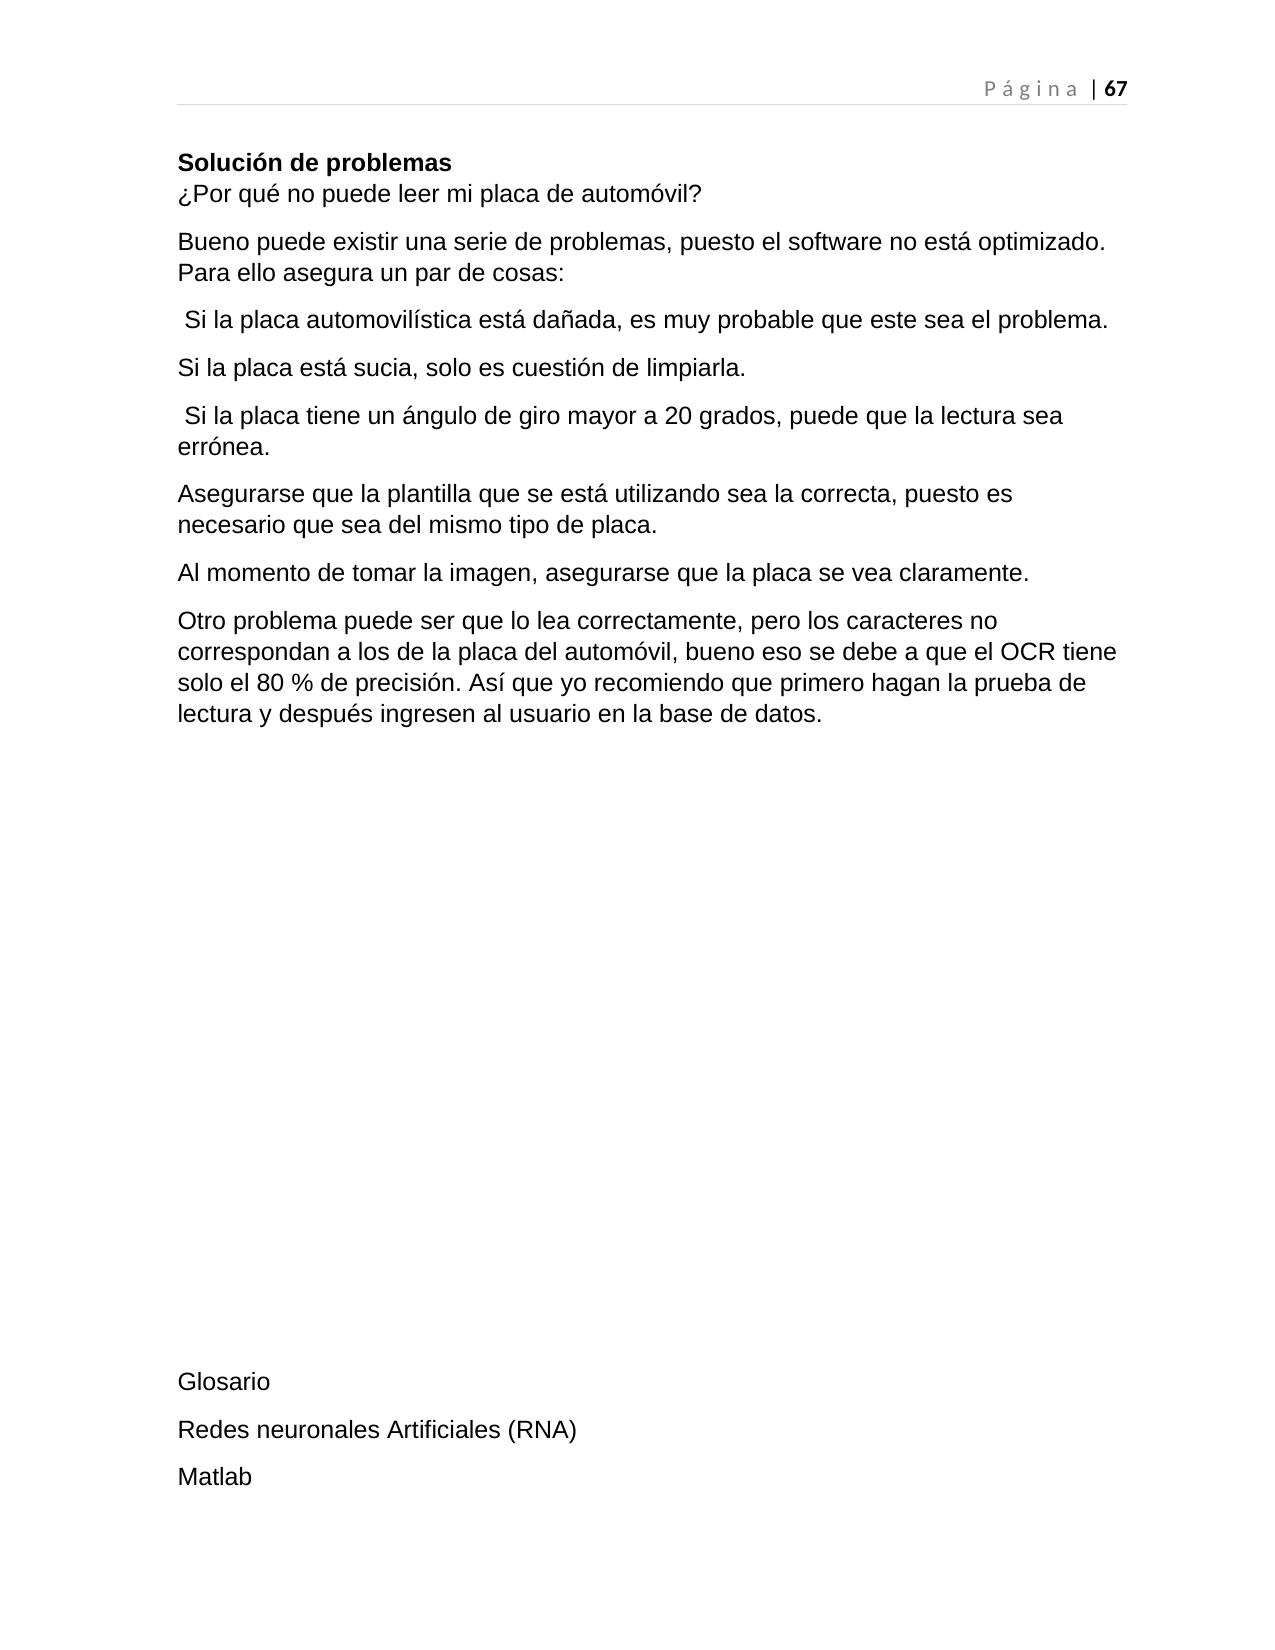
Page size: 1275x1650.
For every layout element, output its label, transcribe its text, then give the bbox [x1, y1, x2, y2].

text Si la placa está sucia, solo es cuestión de limpiarla. [177, 353, 1127, 382]
text Si la placa tiene un ángulo de giro mayor a 20 grados, puede que la lectura sea errónea. [177, 401, 1127, 460]
text Si la placa automovilística está dañada, es muy probable que este sea el problema. [177, 305, 1127, 334]
text Otro problema puede ser que lo lea correctamente, pero los caracteres no correspondan a los de la placa del automóvil, bueno eso se debe a que el OCR tiene solo el 80 % de precisión. Así que yo recomiendo que primero hagan la prueba de lectura y después ingresen al usuario en la base de datos. [177, 606, 1127, 728]
subtitle Solución de problemas [177, 148, 1127, 176]
text Bueno puede existir una serie de problemas, puesto el software no está optimizado. Para ello asegura un par de cosas: [177, 226, 1127, 286]
text Al momento de tomar la imagen, asegurarse que la placa se vea claramente. [177, 558, 1127, 587]
text Redes neuronales Artificiales (RNA) [177, 1414, 1127, 1443]
text ¿Por qué no puede leer mi placa de automóvil? [177, 179, 1127, 207]
text Matlab [177, 1462, 1127, 1491]
text Glosario [177, 1367, 1127, 1396]
text Asegurarse que la plantilla que se está utilizando sea la correcta, puesto es necesario que sea del mismo tipo de placa. [177, 479, 1127, 539]
